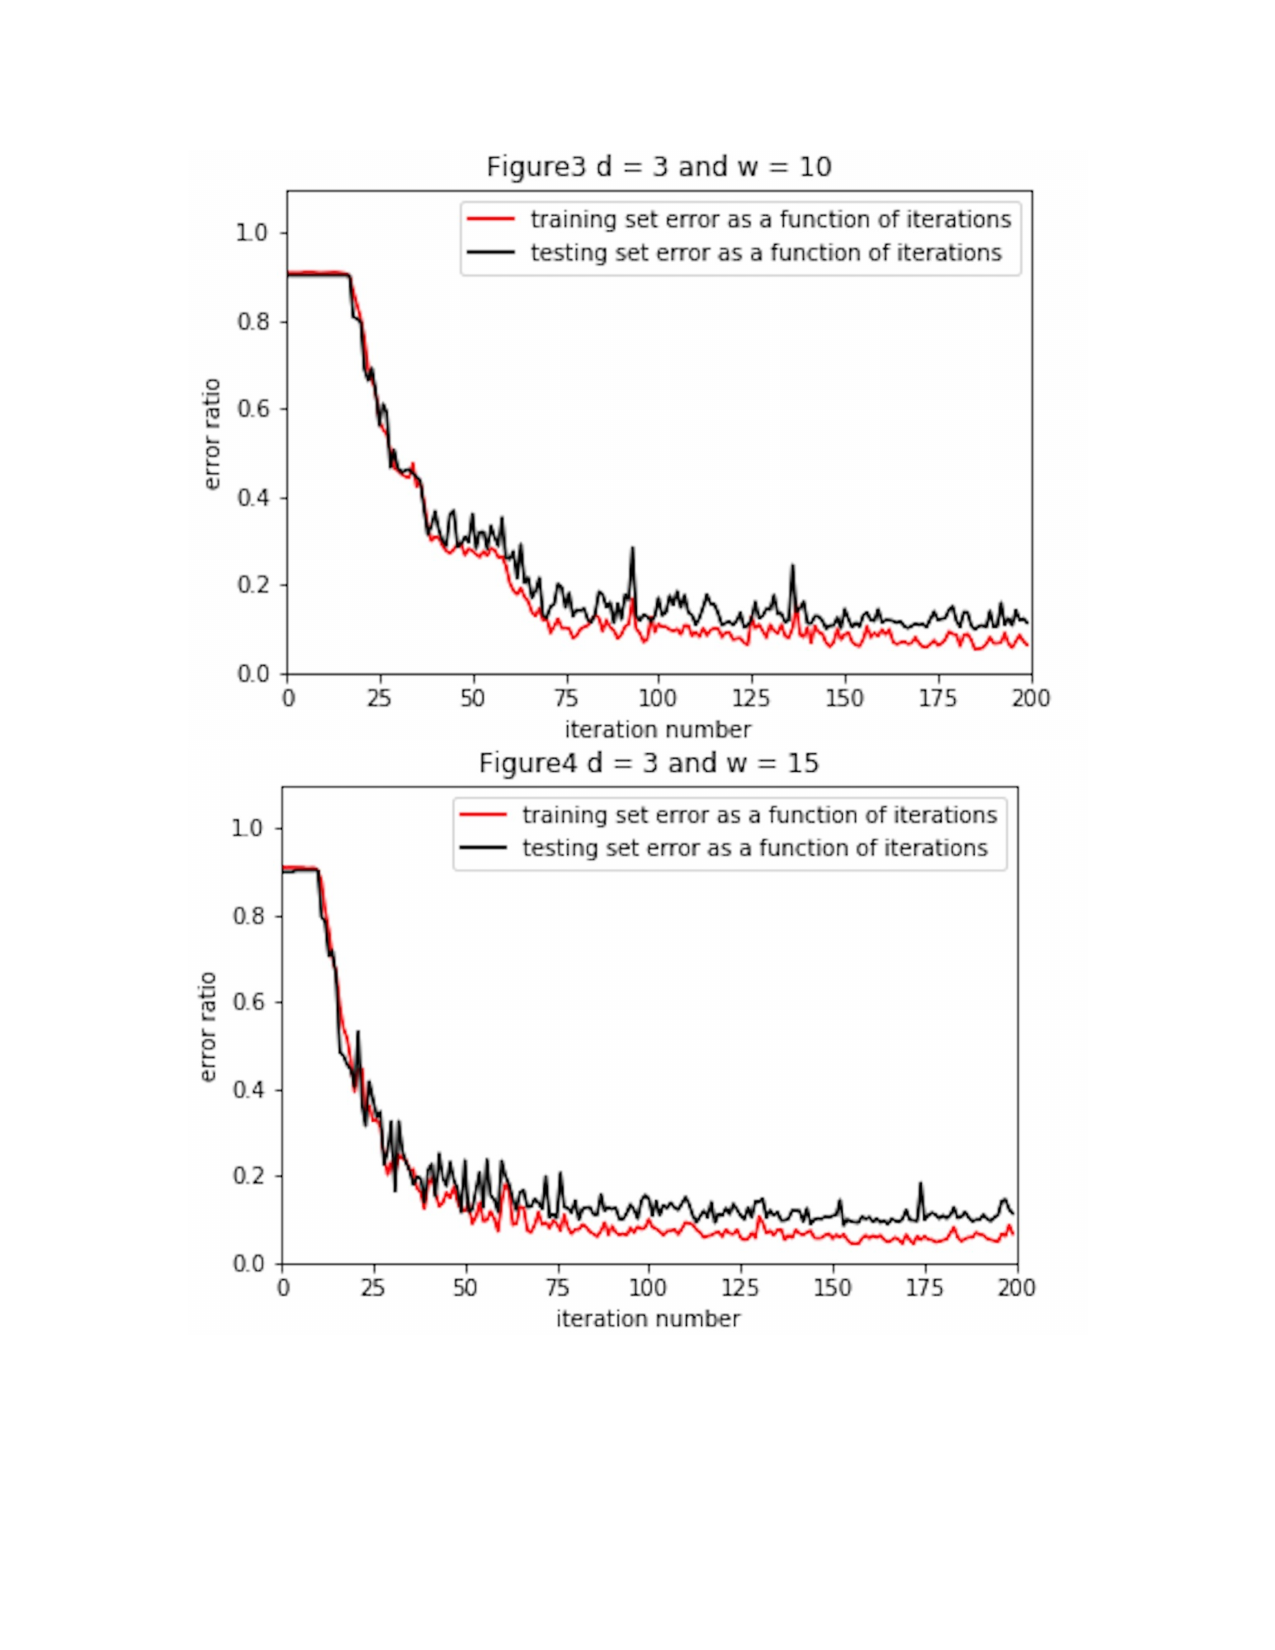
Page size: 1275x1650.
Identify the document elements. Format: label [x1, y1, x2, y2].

picture [187, 150, 1088, 1335]
